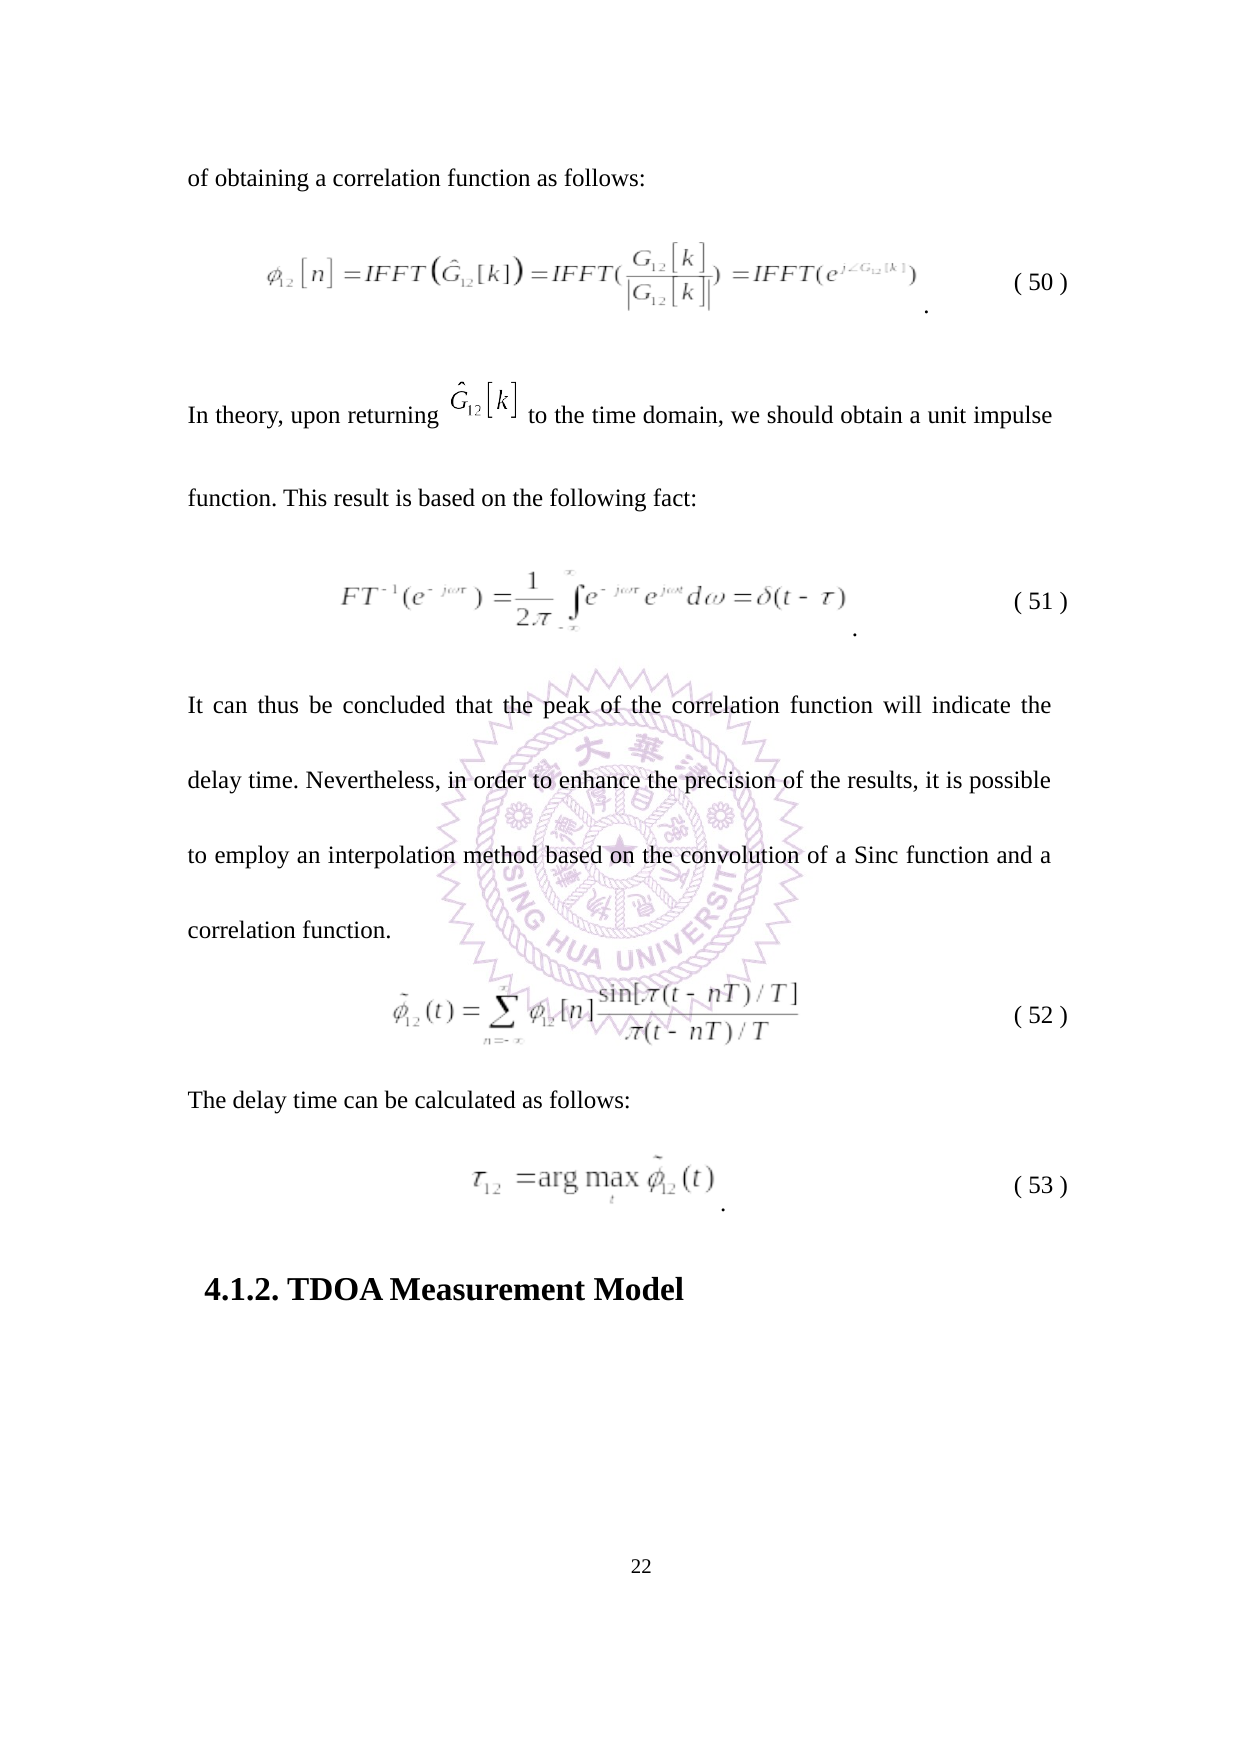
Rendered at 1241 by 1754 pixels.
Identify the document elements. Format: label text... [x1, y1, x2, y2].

table_header . [199, 1147, 994, 1251]
table_header . [199, 545, 994, 686]
table_header [199, 977, 994, 1081]
table_header ( 50 ) [994, 225, 1087, 366]
table_header ( 52 ) [994, 977, 1087, 1081]
picture [423, 948, 817, 977]
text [187, 158, 1053, 196]
table_header ( 53 ) [994, 1147, 1087, 1251]
text The delay time can be calculated as follows: [187, 1081, 1053, 1118]
table_header ( 51 ) [994, 545, 1087, 686]
text In theory, upon returning to the time domain, we should obtain a unit impulse function. This result is based on the following fact: [187, 366, 1053, 516]
text It can thus be concluded that the peak of the correlation function will indicate the delay time. Nevertheless, in order to enhance the precision of the results, it is possible to employ an interpolation method based on the convolution of a Sinc function and a correlation function. [187, 686, 1053, 948]
text 4.1.2. TDOA Measurement Model [187, 1251, 1053, 1326]
table_header . [199, 225, 994, 366]
